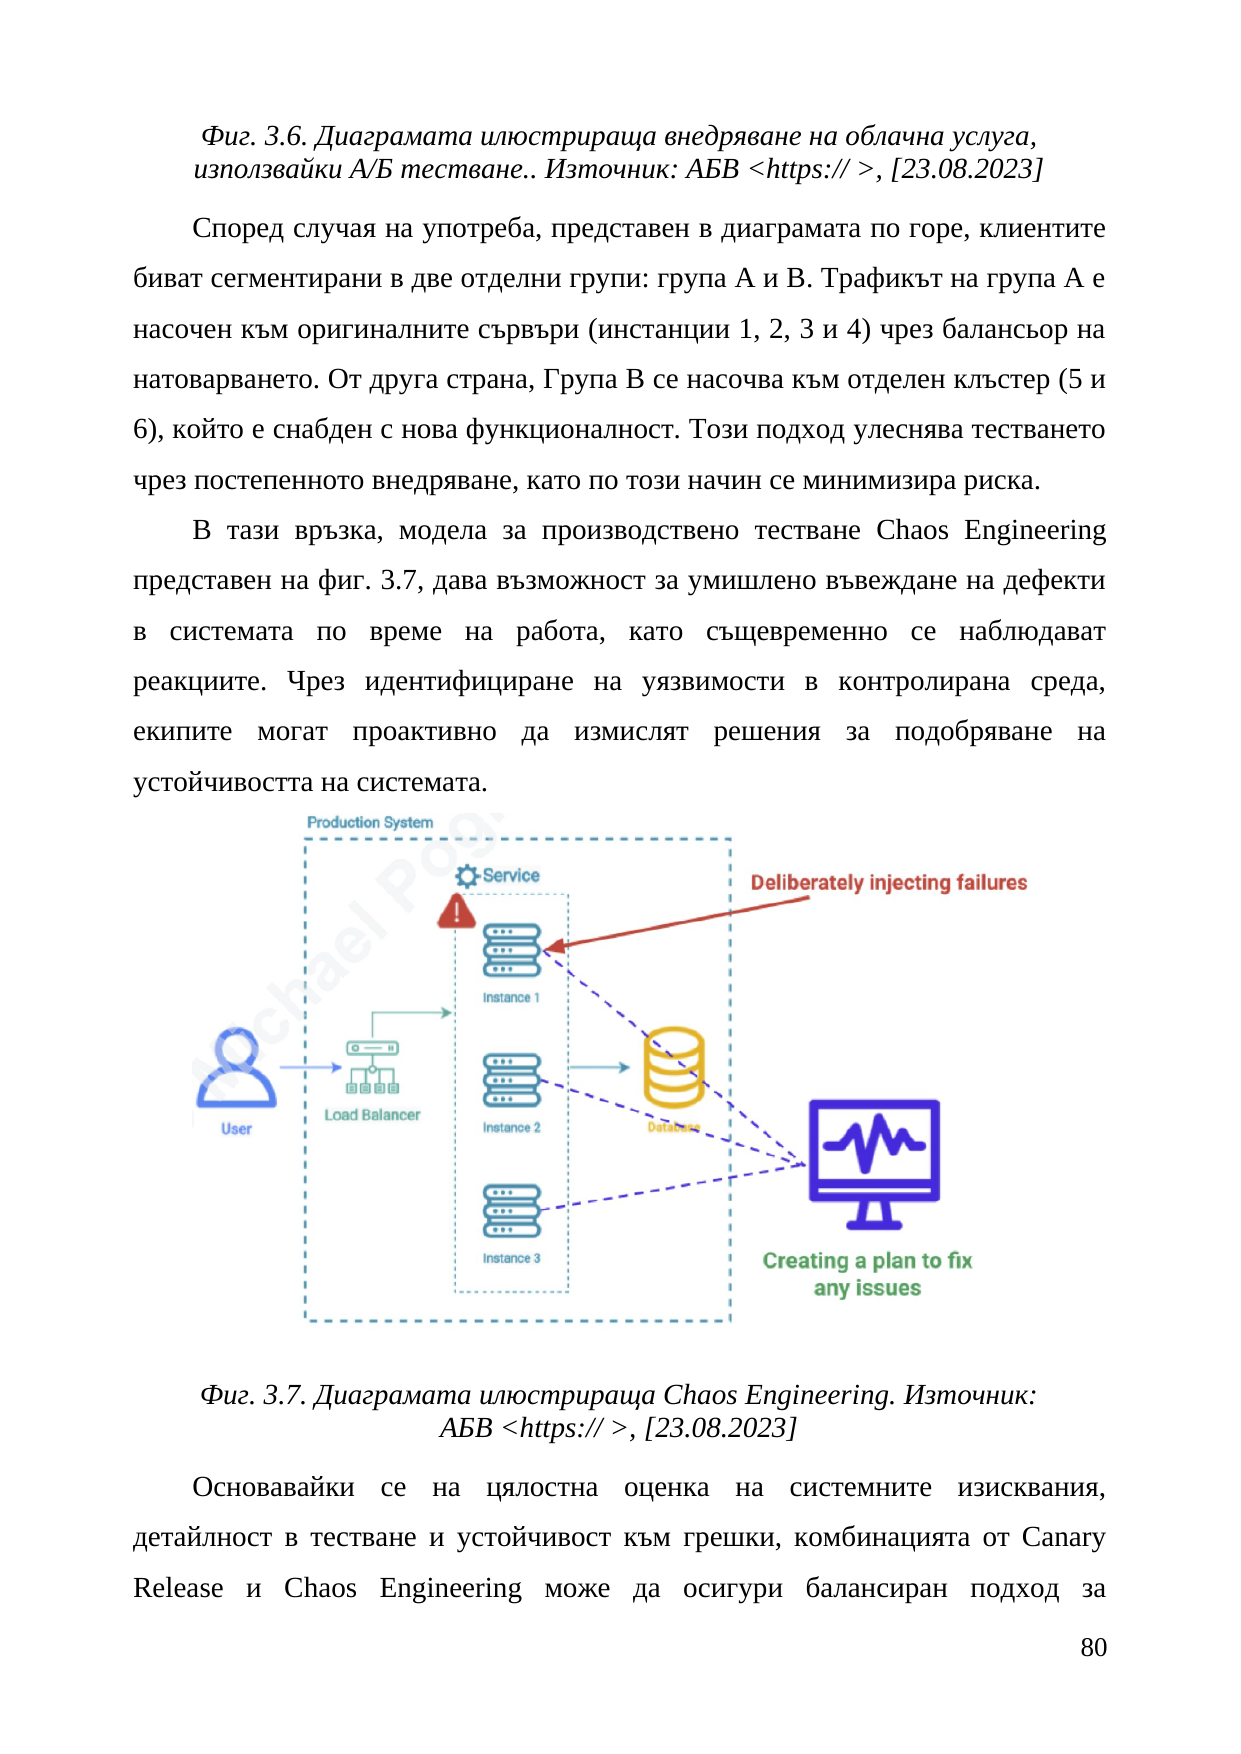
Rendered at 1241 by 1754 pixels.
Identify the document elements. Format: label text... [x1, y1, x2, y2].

title Фиг. 3.7. Диаграмата илюстрираща Chaos Engineering. Източник: АБВ <https:// >, [23.08.2023] [192, 1377, 1048, 1444]
text Според случая на употреба, представен в диаграмата по горе, клиентите биват сегментирани в две отделни групи: група A и B. Трафикът на група A е насочен към оригиналните сървъри (инстанции 1, 2, 3 и 4) чрез балансьор на натоварването. От друга страна, Група B се насочва към отделен клъстер (5 и 6), който е снабден с нова функционалност. Този подход улеснява тестването чрез постепенното внедряване, като по този начин се минимизира риска. [133, 210, 1107, 495]
picture [192, 813, 1033, 1336]
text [133, 1469, 1107, 1603]
text В тази връзка, модела за производствено тестване Chaos Engineering представен на фиг. 3.7, дава възможност за умишлено въвеждане на дефекти в системата по време на работа, като същевременно се наблюдават реакциите. Чрез идентифициране на уязвимости в контролирана среда, екипите могат проактивно да измислят решения за подобряване на устойчивостта на системата. [133, 512, 1107, 797]
title Фиг. 3.6. Диаграмата илюстрираща внедряване на облачна услуга, използвайки А/Б тестване.. Източник: АБВ <https:// >, [23.08.2023] [192, 118, 1048, 185]
